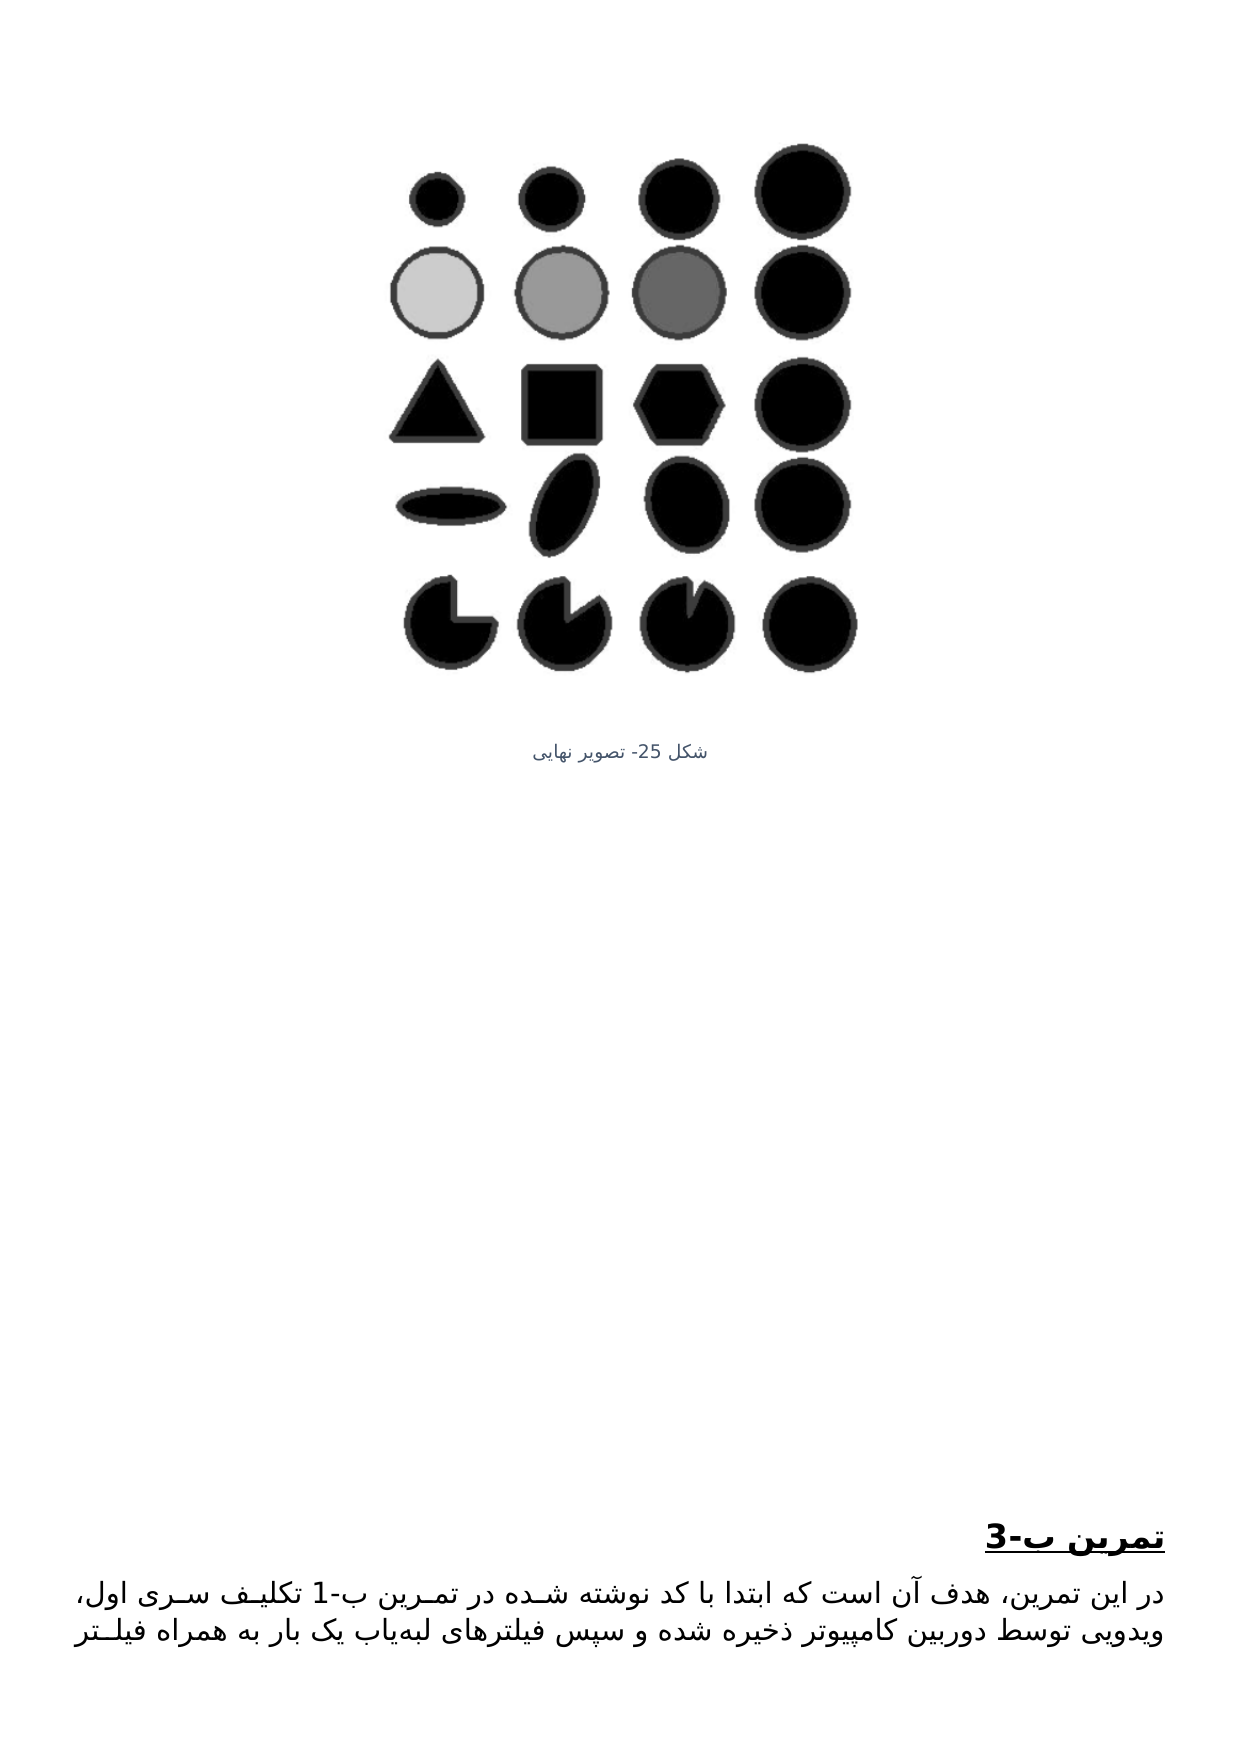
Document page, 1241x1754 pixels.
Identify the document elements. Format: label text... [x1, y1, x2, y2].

text تمرین ب-3 [75, 1518, 1165, 1556]
picture [309, 105, 931, 723]
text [75, 1576, 1165, 1647]
text شکل 25- تصویر نهایی [75, 741, 1165, 763]
